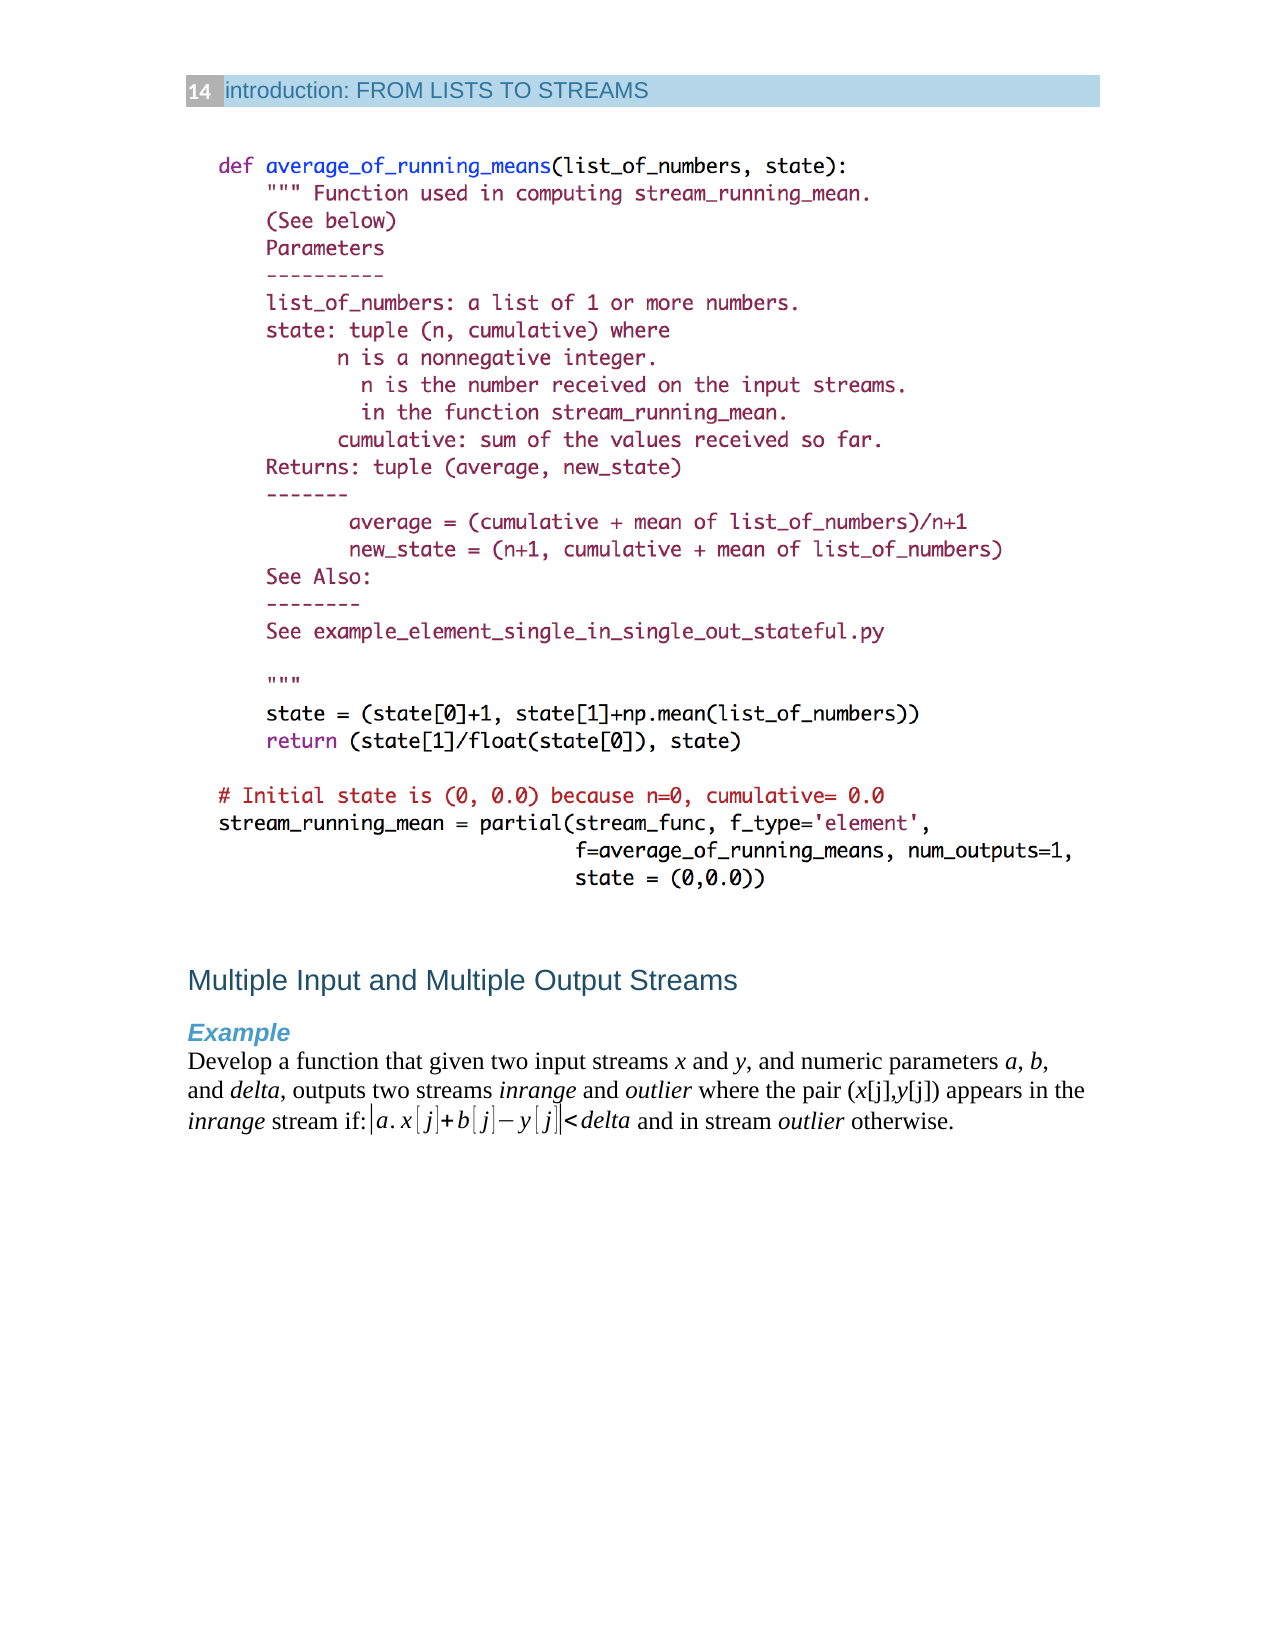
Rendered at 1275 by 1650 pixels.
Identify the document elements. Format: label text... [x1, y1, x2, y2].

subtitle Multiple Input and Multiple Output Streams [187, 963, 1087, 997]
picture [187, 150, 1087, 893]
subtitle Example [187, 1017, 1087, 1046]
text Develop a function that given two input streams x and y, and numeric parameters a, b, and delta, outputs two streams inrange and outlier where the pair (x[j],y[j]) appears in the inrange stream if: and in stream outlier otherwise. [187, 1046, 1087, 1137]
